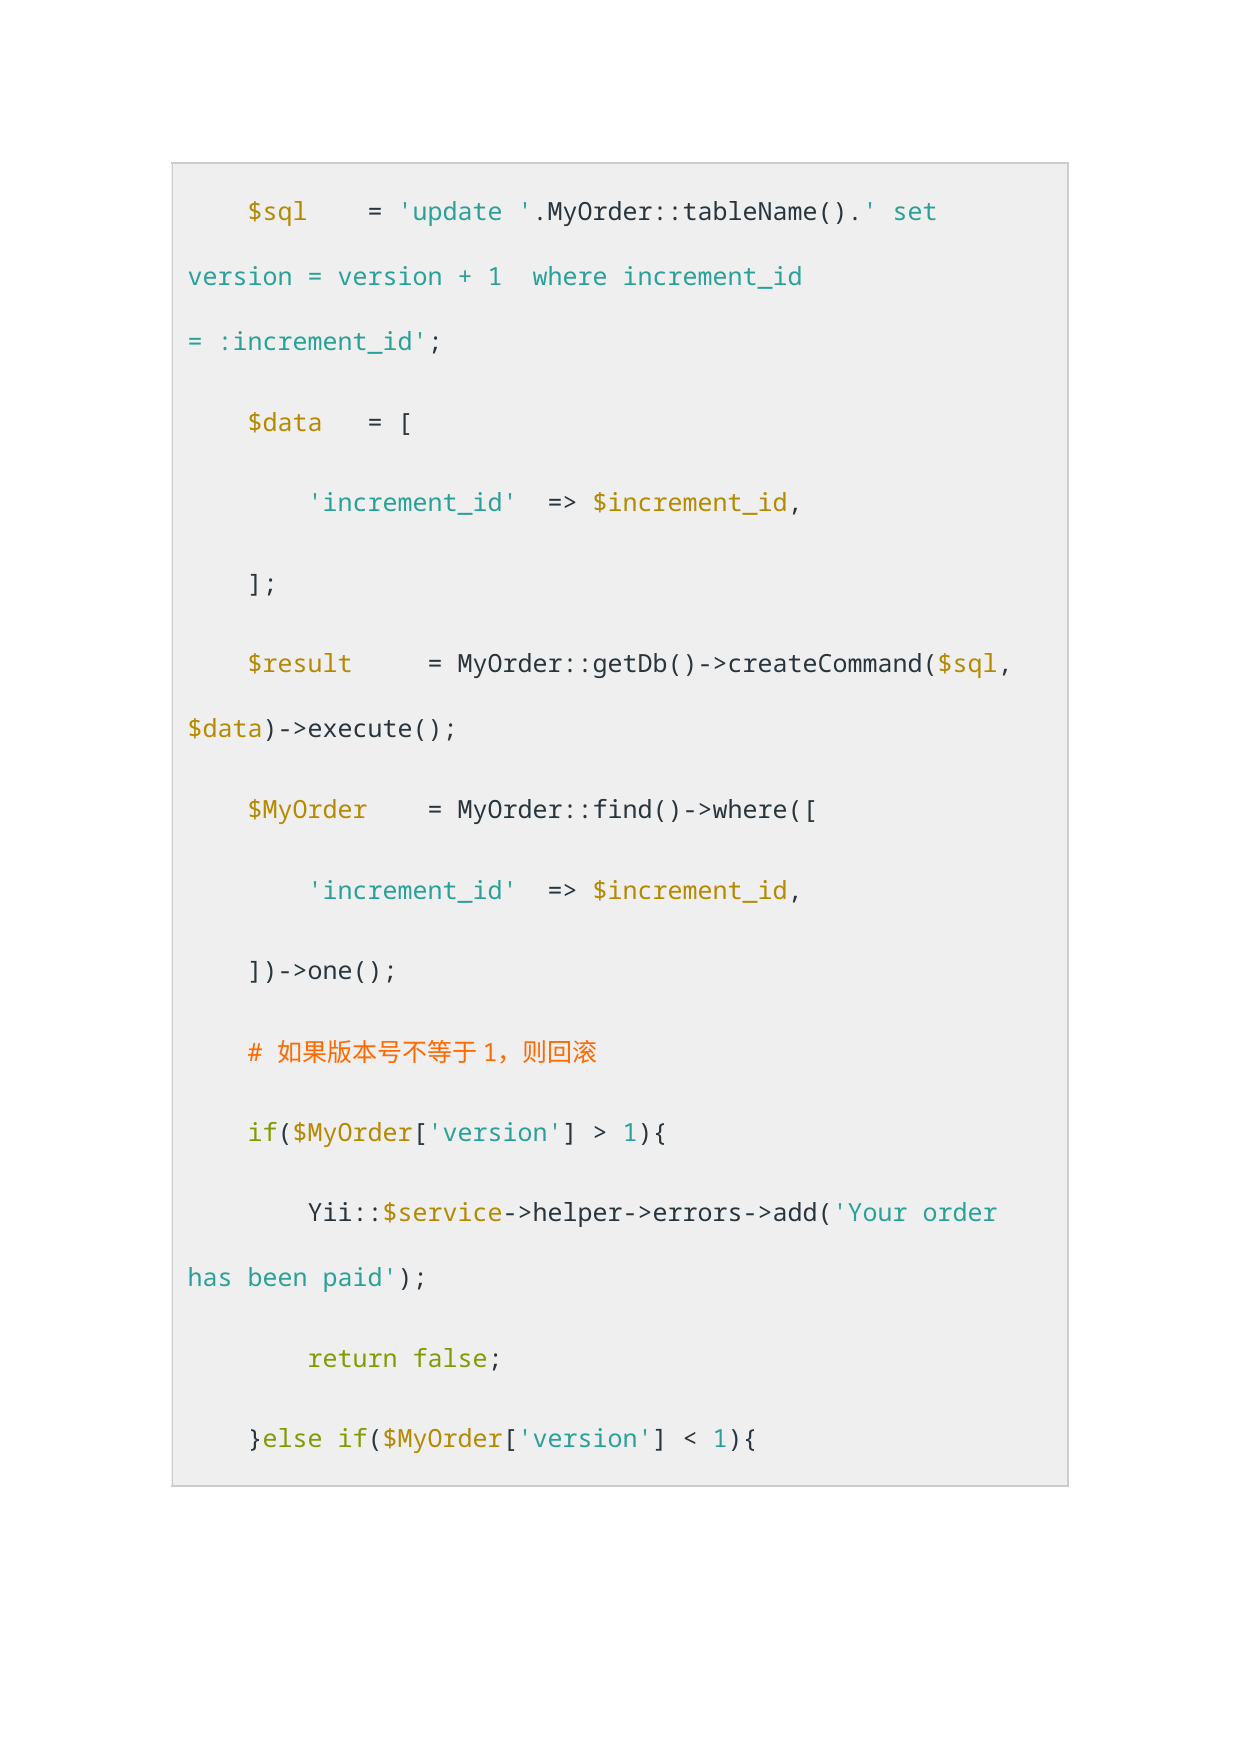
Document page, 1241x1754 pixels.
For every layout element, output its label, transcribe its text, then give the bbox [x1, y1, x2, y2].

text $sql = 'update '.MyOrder::tableName().' set version = version + 1 where increment_id = :increment_id'; [173, 164, 1067, 373]
text return false; [173, 1309, 1067, 1389]
text }else if($MyOrder['version'] < 1){ [173, 1389, 1067, 1485]
text if($MyOrder['version'] > 1){ [173, 1083, 1067, 1163]
text $MyOrder = MyOrder::find()->where([ [173, 760, 1067, 841]
text Yii::$service->helper->errors->add('Your order has been paid'); [173, 1163, 1067, 1309]
text 'increment_id' => $increment_id, [173, 453, 1067, 534]
text 'increment_id' => $increment_id, [173, 841, 1067, 921]
text $data = [ [173, 373, 1067, 453]
text # 如果版本号不等于1，则回滚 [173, 1002, 1067, 1083]
text ])->one(); [173, 921, 1067, 1002]
text ]; [173, 534, 1067, 614]
text $result = MyOrder::getDb()->createCommand($sql,$data)->execute(); [173, 614, 1067, 760]
